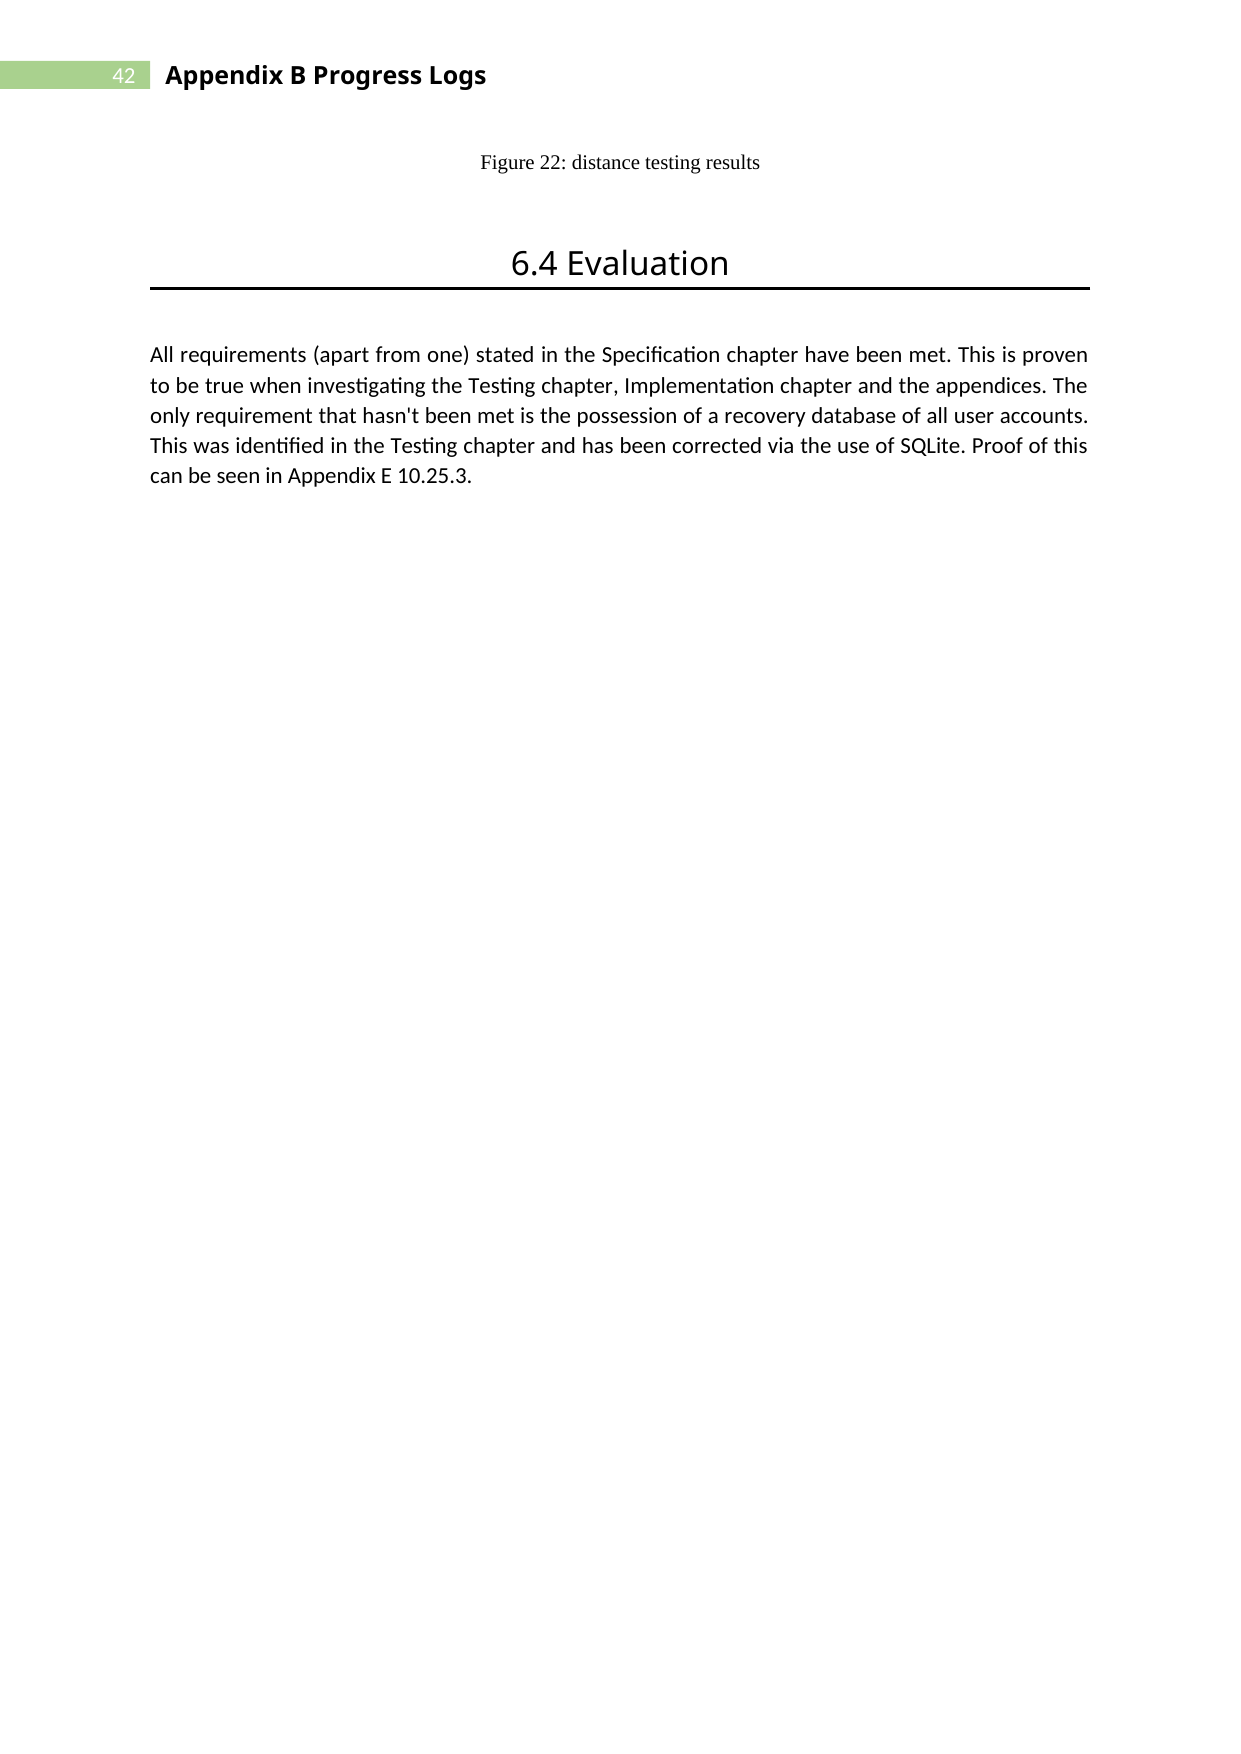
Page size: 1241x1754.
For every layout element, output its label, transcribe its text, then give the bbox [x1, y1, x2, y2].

text distance testing results [150, 150, 1090, 174]
subtitle Evaluation [150, 239, 1090, 287]
text All requirements (apart from one) stated in the Specification chapter have been met. This is proven to be true when investigating the Testing chapter, Implementation chapter and the appendices. The only requirement that hasn't been met is the possession of a recovery database of all user accounts. This was identified in the Testing chapter and has been corrected via the use of SQLite. Proof of this can be seen in Appendix E 10.25.3. [150, 341, 1090, 489]
